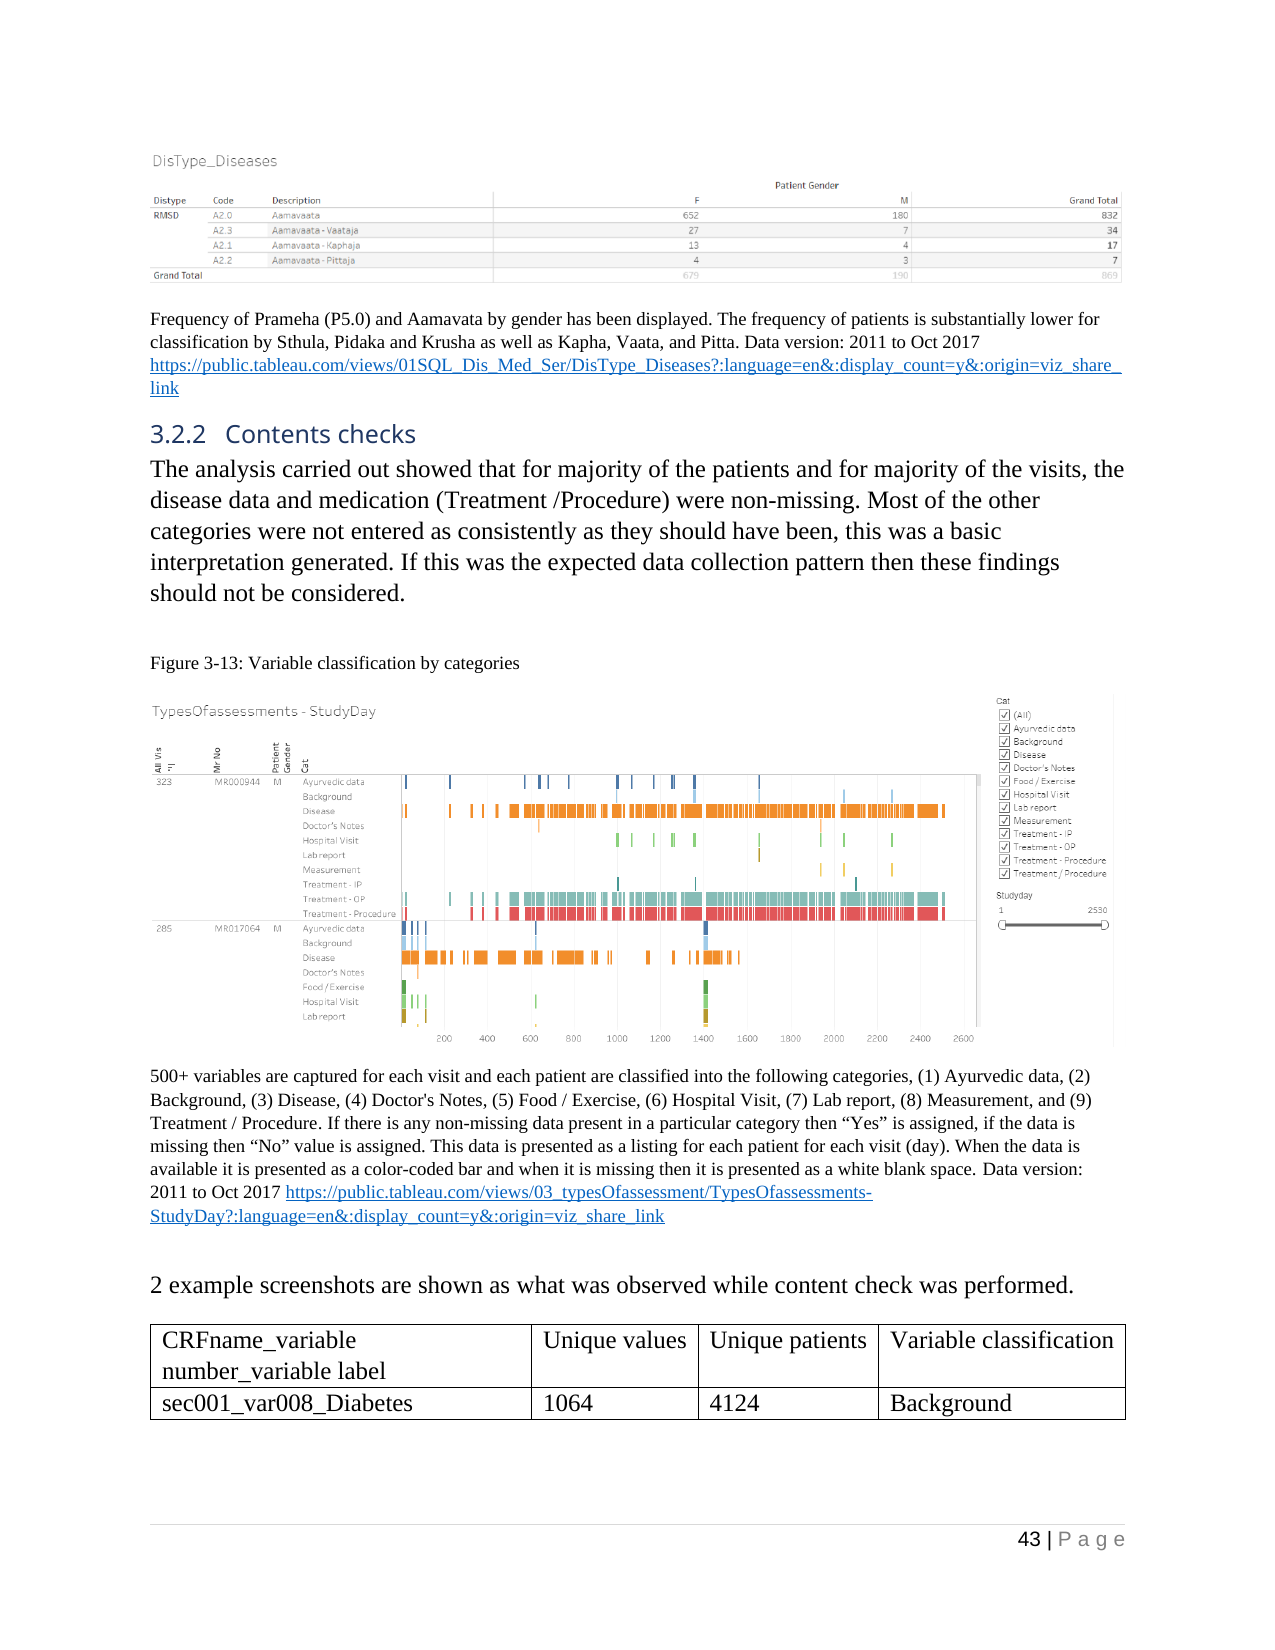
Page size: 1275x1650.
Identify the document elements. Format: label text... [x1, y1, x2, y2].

picture [150, 694, 1125, 1047]
table_header Variable classification [879, 1325, 1125, 1387]
table_cell sec001_var008_Diabetes [151, 1388, 531, 1418]
text The analysis carried out showed that for majority of the patients and for majority of the visits, the disease data and medication (Treatment /Procedure) were non-missing. Most of the other categories were not entered as consistently as they should have been, this was a basic interpretation generated. If this was the expected data collection pattern then these findings should not be considered. [150, 454, 1125, 607]
table_header Unique values [532, 1325, 698, 1387]
subtitle Contents checks [150, 417, 1125, 451]
table_cell 4124 [699, 1388, 878, 1418]
table_header CRFname_variable number_variable label [151, 1325, 531, 1387]
table_cell Background [879, 1388, 1125, 1418]
text 2 example screenshots are shown as what was observed while content check was performed. [150, 1270, 1125, 1299]
table_header Unique patients [699, 1325, 878, 1387]
table_cell 1064 [532, 1388, 698, 1418]
text 500+ variables are captured for each visit and each patient are classified into the following categories, (1) Ayurvedic data, (2) Background, (3) Disease, (4) Doctor's Notes, (5) Food / Exercise, (6) Hospital Visit, (7) Lab report, (8) Measurement, and (9) Treatment / Procedure. If there is any non-missing data present in a particular category then “Yes” is assigned, if the data is missing then “No” value is assigned. This data is presented as a listing for each patient for each visit (day). When the data is available it is presented as a color-coded bar and when it is missing then it is presented as a white blank space. Data version: 2011 to Oct 2017 https://public.tableau.com/views/03_typesOfassessment/TypesOfassessments-StudyDay?:language=en&:display_count=y&:origin=viz_share_link [150, 1065, 1125, 1226]
text Frequency of Prameha (P5.0) and Aamavata by gender has been displayed. The frequency of patients is substantially lower for classification by Sthula, Pidaka and Krusha as well as Kapha, Vaata, and Pitta. Data version: 2011 to Oct 2017 https://public.tableau.com/views/01SQL_Dis_Med_Ser/DisType_Diseases?:language=en&:display_count=y&:origin=viz_share_link [150, 308, 1125, 399]
picture [150, 150, 1125, 289]
